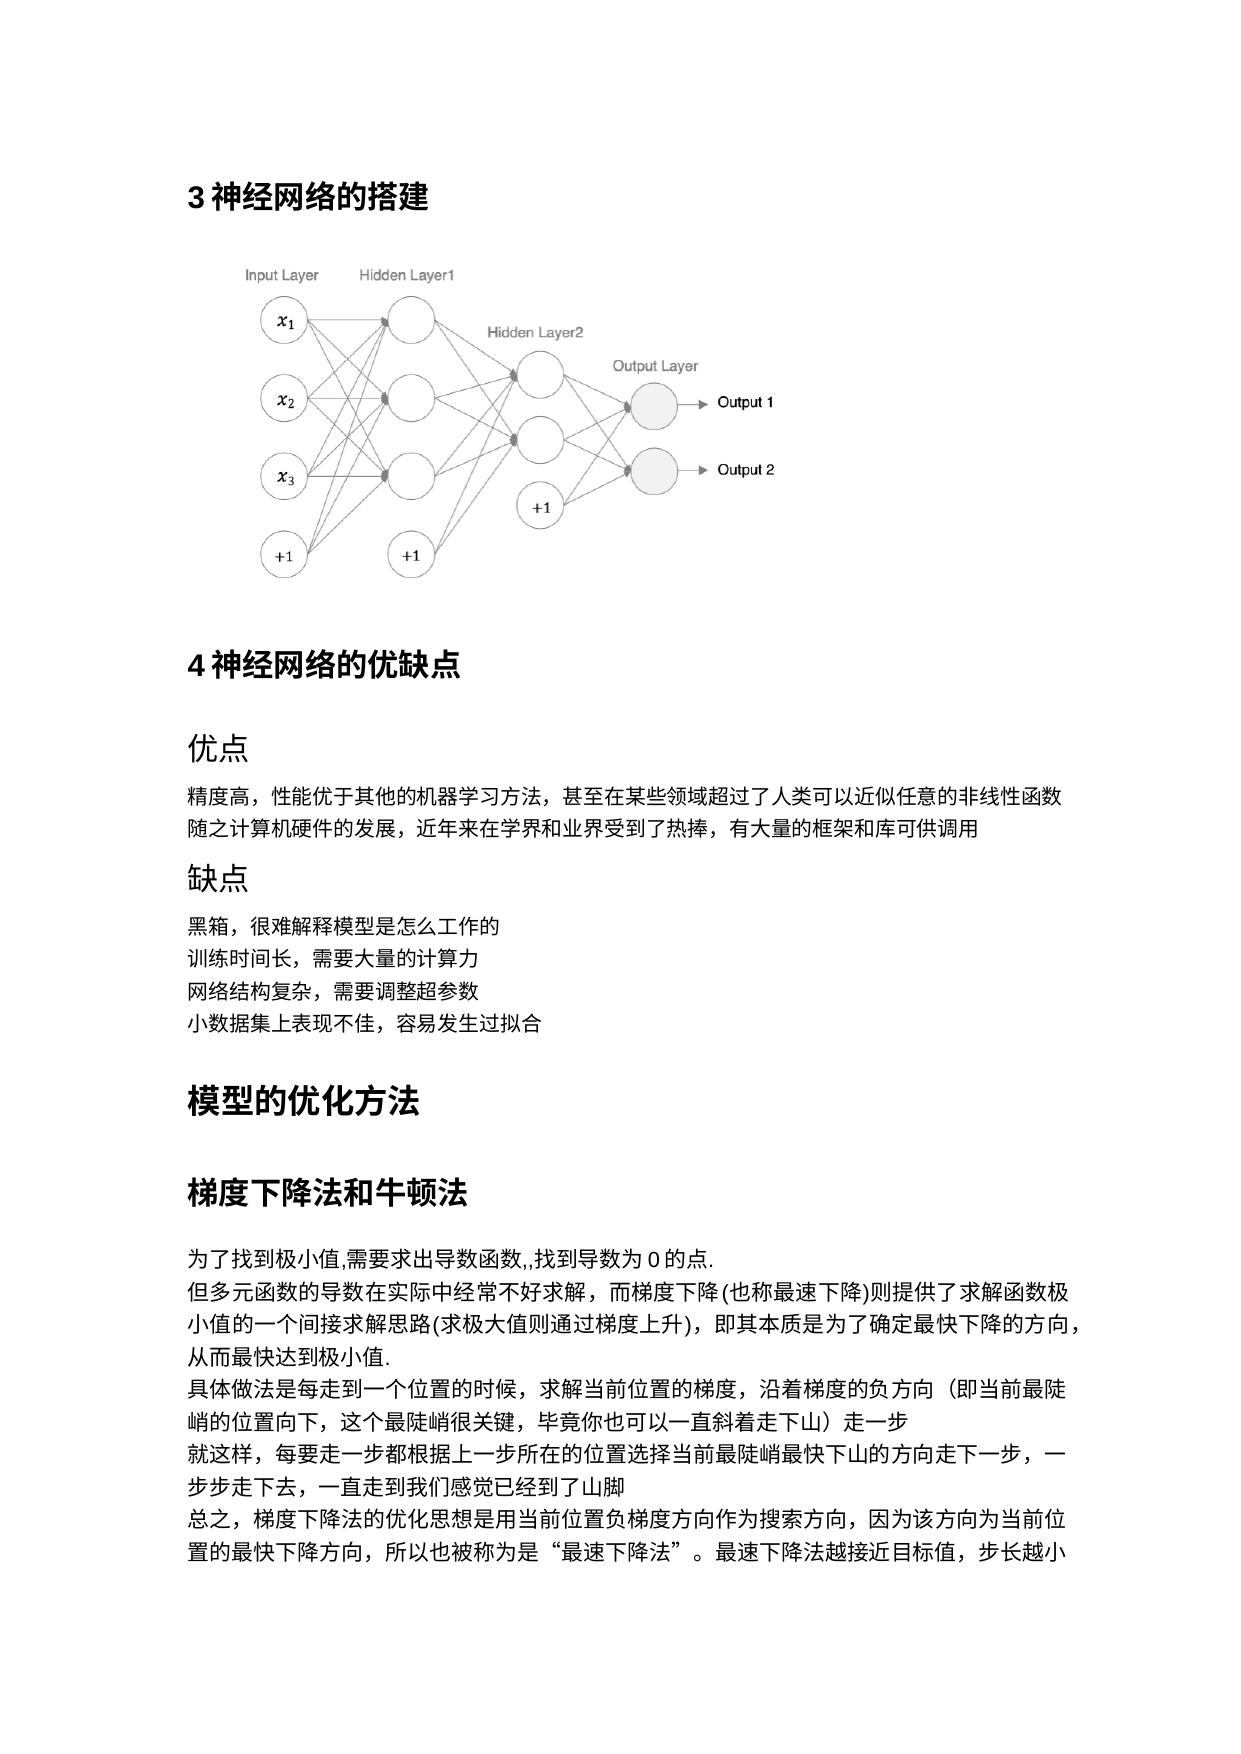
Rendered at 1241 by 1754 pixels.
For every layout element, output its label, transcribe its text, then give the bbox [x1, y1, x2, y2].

subtitle 梯度下降法和牛顿法 [187, 1158, 1070, 1223]
subtitle 4神经⽹络的优缺点 [187, 630, 1070, 695]
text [187, 1502, 1070, 1567]
text 但多元函数的导数在实际中经常不好求解，而梯度下降(也称最速下降)则提供了求解函数极小值的一个间接求解思路(求极大值则通过梯度上升)，即其本质是为了确定最快下降的方向，从而最快达到极小值. [187, 1274, 1070, 1372]
text 具体做法是每走到一个位置的时候，求解当前位置的梯度，沿着梯度的负方向（即当前最陡峭的位置向下，这个最陡峭很关键，毕竟你也可以一直斜着走下山）走一步 [187, 1372, 1070, 1437]
text 优点 [187, 714, 1070, 779]
picture [231, 251, 796, 598]
text 就这样，每要走一步都根据上一步所在的位置选择当前最陡峭最快下山的方向走下一步，一步步走下去，一直走到我们感觉已经到了山脚 [187, 1437, 1070, 1502]
text 精度⾼，性能优于其他的机器学习⽅法，甚⾄在某些领域超过了⼈类可以近似任意的⾮线性函数 [187, 779, 1070, 812]
text 训练时间⻓，需要⼤量的计算⼒ [187, 942, 1070, 974]
subtitle 模型的优化方法 [187, 1066, 1070, 1131]
text 为了找到极小值,需要求出导数函数,,找到导数为0的点. [187, 1242, 1070, 1274]
text 缺点 [187, 844, 1070, 909]
text ⼩数据集上表现不佳，容易发⽣过拟合 [187, 1007, 1070, 1039]
text ⽹络结构复杂，需要调整超参数 [187, 974, 1070, 1007]
text 随之计算机硬件的发展，近年来在学界和业界受到了热捧，有⼤量的框架和库可供调⽤ [187, 812, 1070, 844]
text ⿊箱，很难解释模型是怎么⼯作的 [187, 909, 1070, 942]
subtitle 3神经⽹络的搭建 [187, 162, 1070, 227]
